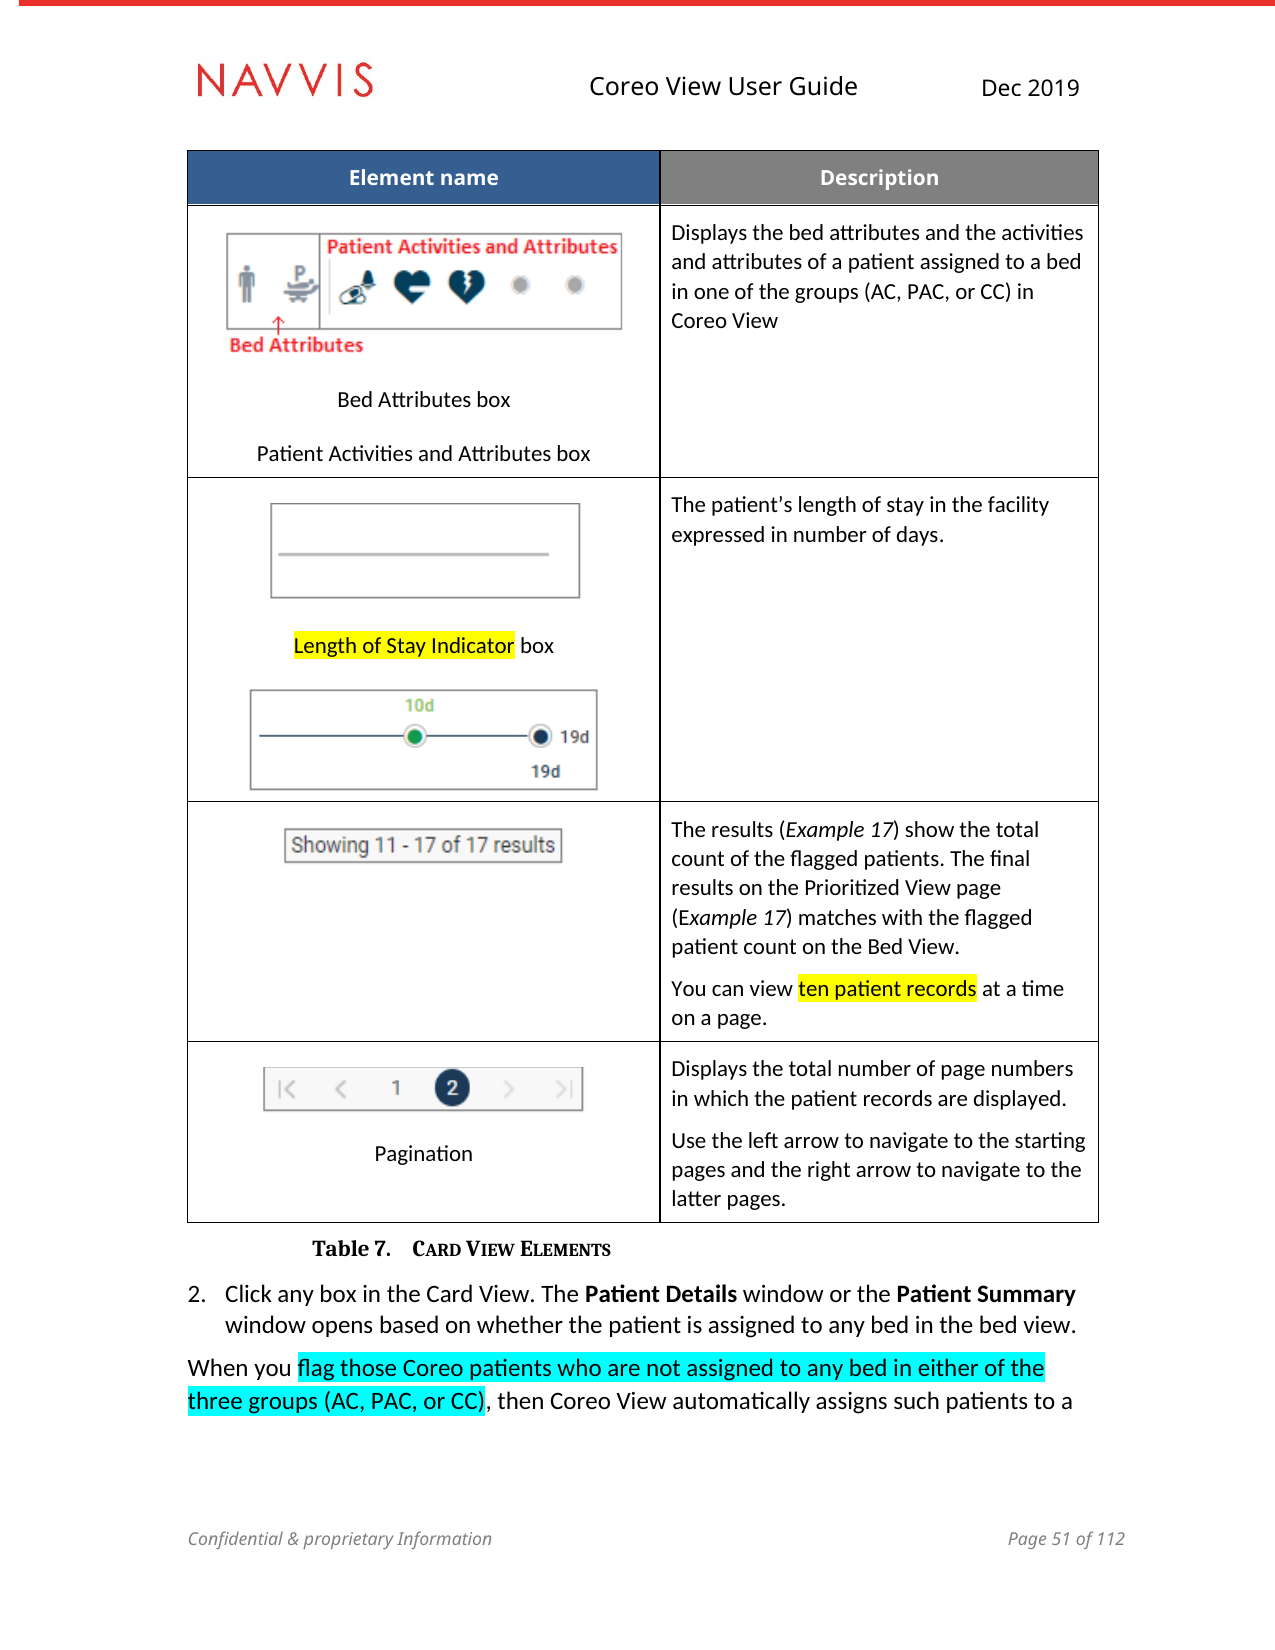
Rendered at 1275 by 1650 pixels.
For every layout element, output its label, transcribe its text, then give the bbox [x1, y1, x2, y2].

picture [283, 827, 564, 865]
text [187, 1352, 1087, 1416]
table_header Element name [188, 151, 659, 204]
table_cell Bed Attributes box Patient Activities and Attributes box [188, 206, 659, 477]
table_cell Displays the total number of page numbers in which the patient records are displayed. Use the left arrow to navigate to the starting pages and the right arrow to navigate to the latter pages. [661, 1042, 1098, 1222]
table_cell Displays the bed attributes and the activities and attributes of a patient assigned to a bed in one of the groups (AC, PAC, or CC) in Coreo View [661, 206, 1098, 477]
picture [225, 230, 623, 359]
picture [187, 55, 383, 104]
picture [266, 503, 582, 605]
list Click any box in the Card View. The Patient Details window or the Patient Summary window opens based on whether the patient is assigned to any bed in the bed view. [187, 1278, 1087, 1339]
picture [262, 1067, 585, 1113]
table_cell The patient’s length of stay in the facility expressed in number of days. [661, 478, 1098, 801]
table_cell Pagination [188, 1042, 659, 1222]
text Card View Elements [312, 1236, 1087, 1262]
table_cell The results (Example 17) show the total count of the flagged patients. The final results on the Prioritized View page (Example 17) matches with the flagged patient count on the Bed View. You can view ten patient records at a time on a page. [661, 802, 1098, 1041]
table_cell Length of Stay Indicator box [188, 478, 659, 801]
table_header Description [661, 151, 1098, 204]
table_cell [188, 802, 659, 1041]
picture [247, 685, 601, 792]
